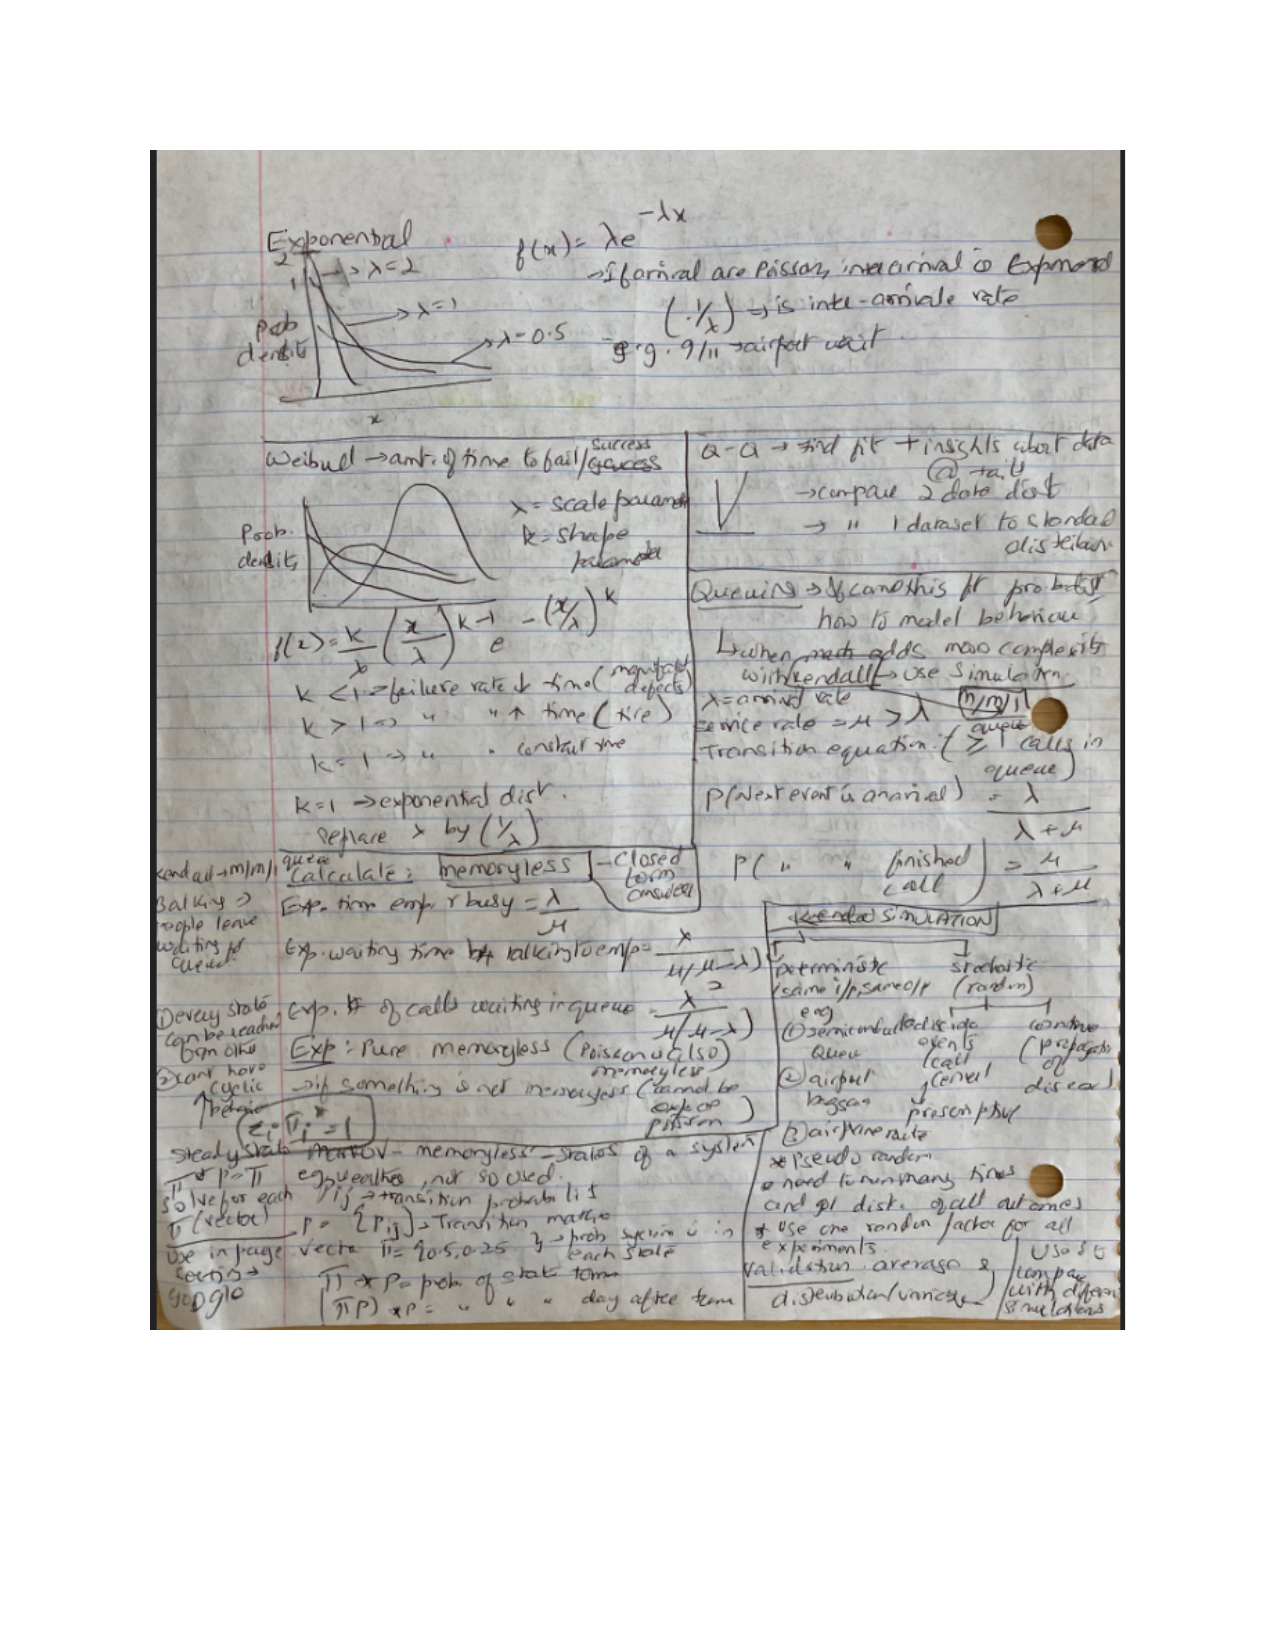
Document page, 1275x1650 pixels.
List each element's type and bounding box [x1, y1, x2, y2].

picture [150, 150, 1125, 1330]
